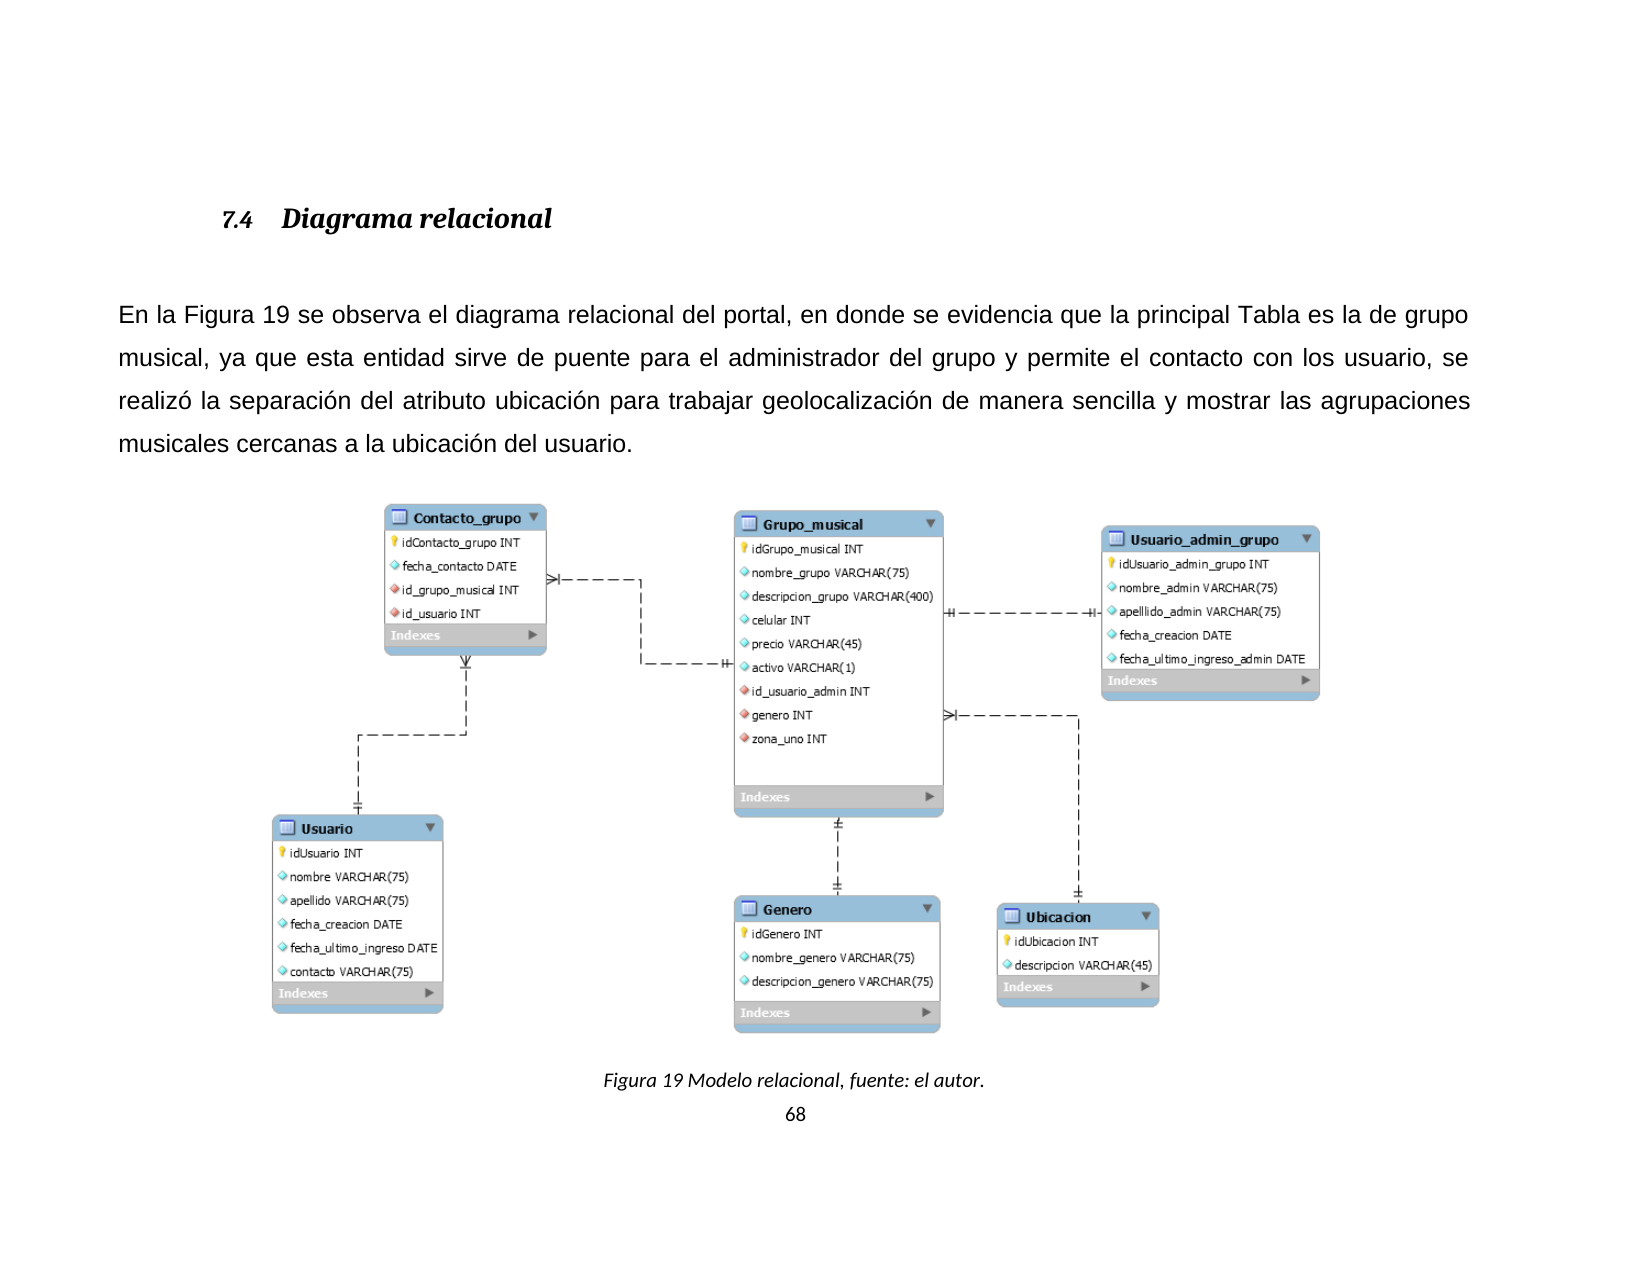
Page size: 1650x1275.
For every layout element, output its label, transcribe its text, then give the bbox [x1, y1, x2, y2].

picture [261, 493, 1330, 1043]
subtitle Diagrama relacional [221, 202, 1473, 236]
text Figura 19 Modelo relacional, fuente: el autor. [118, 1068, 1473, 1093]
text En la Figura 19 se observa el diagrama relacional del portal, en donde se evidencia que la principal Tabla es la de grupo musical, ya que esta entidad sirve de puente para el administrador del grupo y permite el contacto con los usuario, se realizó la separación del atributo ubicación para trabajar geolocalización de manera sencilla y mostrar las agrupaciones musicales cercanas a la ubicación del usuario. [118, 300, 1473, 458]
